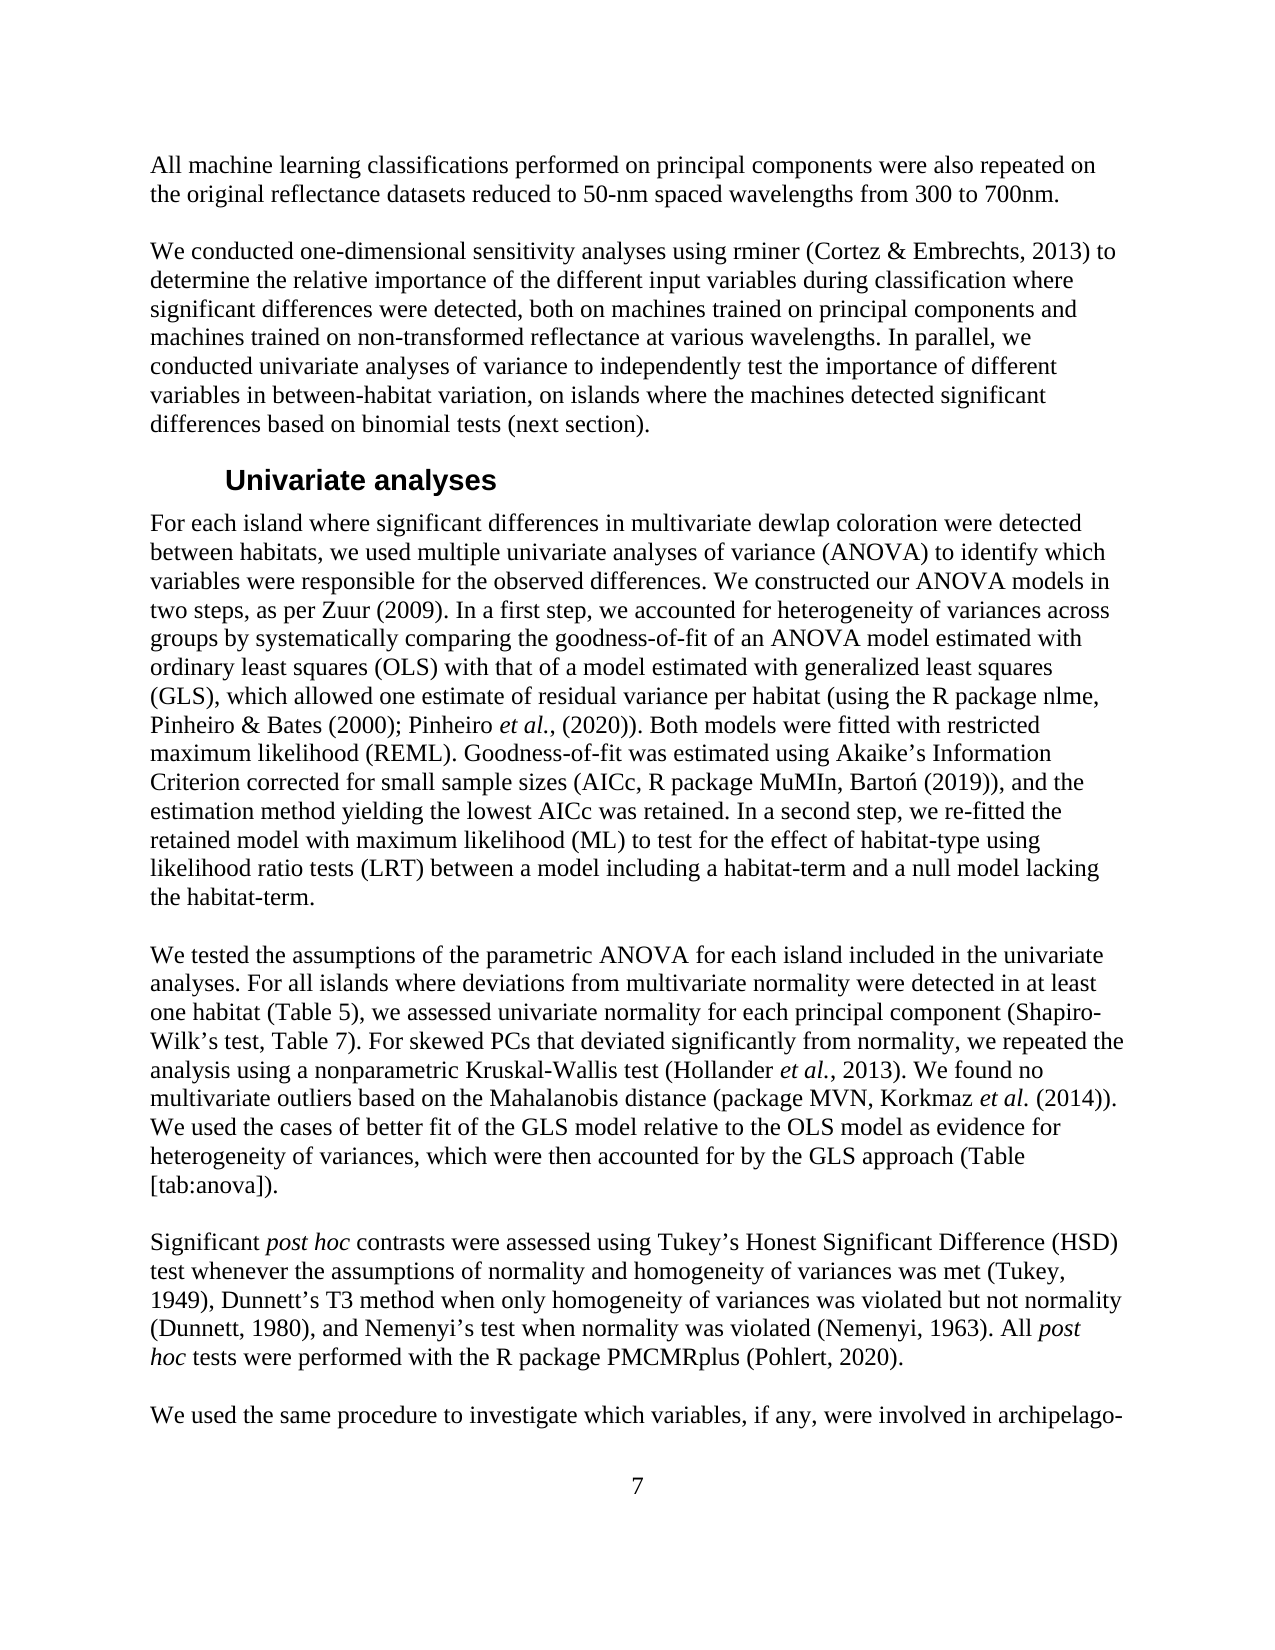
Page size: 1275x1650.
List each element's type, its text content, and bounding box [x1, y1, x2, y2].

text For each island where significant differences in multivariate dewlap coloration were detected between habitats, we used multiple univariate analyses of variance (ANOVA) to identify which variables were responsible for the observed differences. We constructed our ANOVA models in two steps, as per Zuur (2009). In a first step, we accounted for heterogeneity of variances across groups by systematically comparing the goodness-of-fit of an ANOVA model estimated with ordinary least squares (OLS) with that of a model estimated with generalized least squares (GLS), which allowed one estimate of residual variance per habitat (using the R package nlme, Pinheiro & Bates (2000); Pinheiro et al., (2020)). Both models were fitted with restricted maximum likelihood (REML). Goodness-of-fit was estimated using Akaike’s Information Criterion corrected for small sample sizes (AICc, R package MuMIn, Bartoń (2019)), and the estimation method yielding the lowest AICc was retained. In a second step, we re-fitted the retained model with maximum likelihood (ML) to test for the effect of habitat-type using likelihood ratio tests (LRT) between a model including a habitat-term and a null model lacking the habitat-term. [150, 508, 1125, 911]
text We tested the assumptions of the parametric ANOVA for each island included in the univariate analyses. For all islands where deviations from multivariate normality were detected in at least one habitat (Table 5), we assessed univariate normality for each principal component (Shapiro-Wilk’s test, Table 7). For skewed PCs that deviated significantly from normality, we repeated the analysis using a nonparametric Kruskal-Wallis test (Hollander et al., 2013). We found no multivariate outliers based on the Mahalanobis distance (package MVN, Korkmaz et al. (2014)). We used the cases of better fit of the GLS model relative to the OLS model as evidence for heterogeneity of variances, which were then accounted for by the GLS approach (Table [tab:anova]). [150, 911, 1125, 1198]
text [150, 150, 1125, 207]
text Significant post hoc contrasts were assessed using Tukey’s Honest Significant Difference (HSD) test whenever the assumptions of normality and homogeneity of variances was met (Tukey, 1949), Dunnett’s T3 method when only homogeneity of variances was violated but not normality (Dunnett, 1980), and Nemenyi’s test when normality was violated (Nemenyi, 1963). All post hoc tests were performed with the R package PMCMRplus (Pohlert, 2020). [150, 1198, 1125, 1400]
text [150, 1400, 1125, 1428]
text We conducted one-dimensional sensitivity analyses using rminer (Cortez & Embrechts, 2013) to determine the relative importance of the different input variables during classification where significant differences were detected, both on machines trained on principal components and machines trained on non-transformed reflectance at various wavelengths. In parallel, we conducted univariate analyses of variance to independently test the importance of different variables in between-habitat variation, on islands where the machines detected significant differences based on binomial tests (next section). [150, 207, 1125, 437]
subtitle Univariate analyses [150, 462, 1125, 496]
